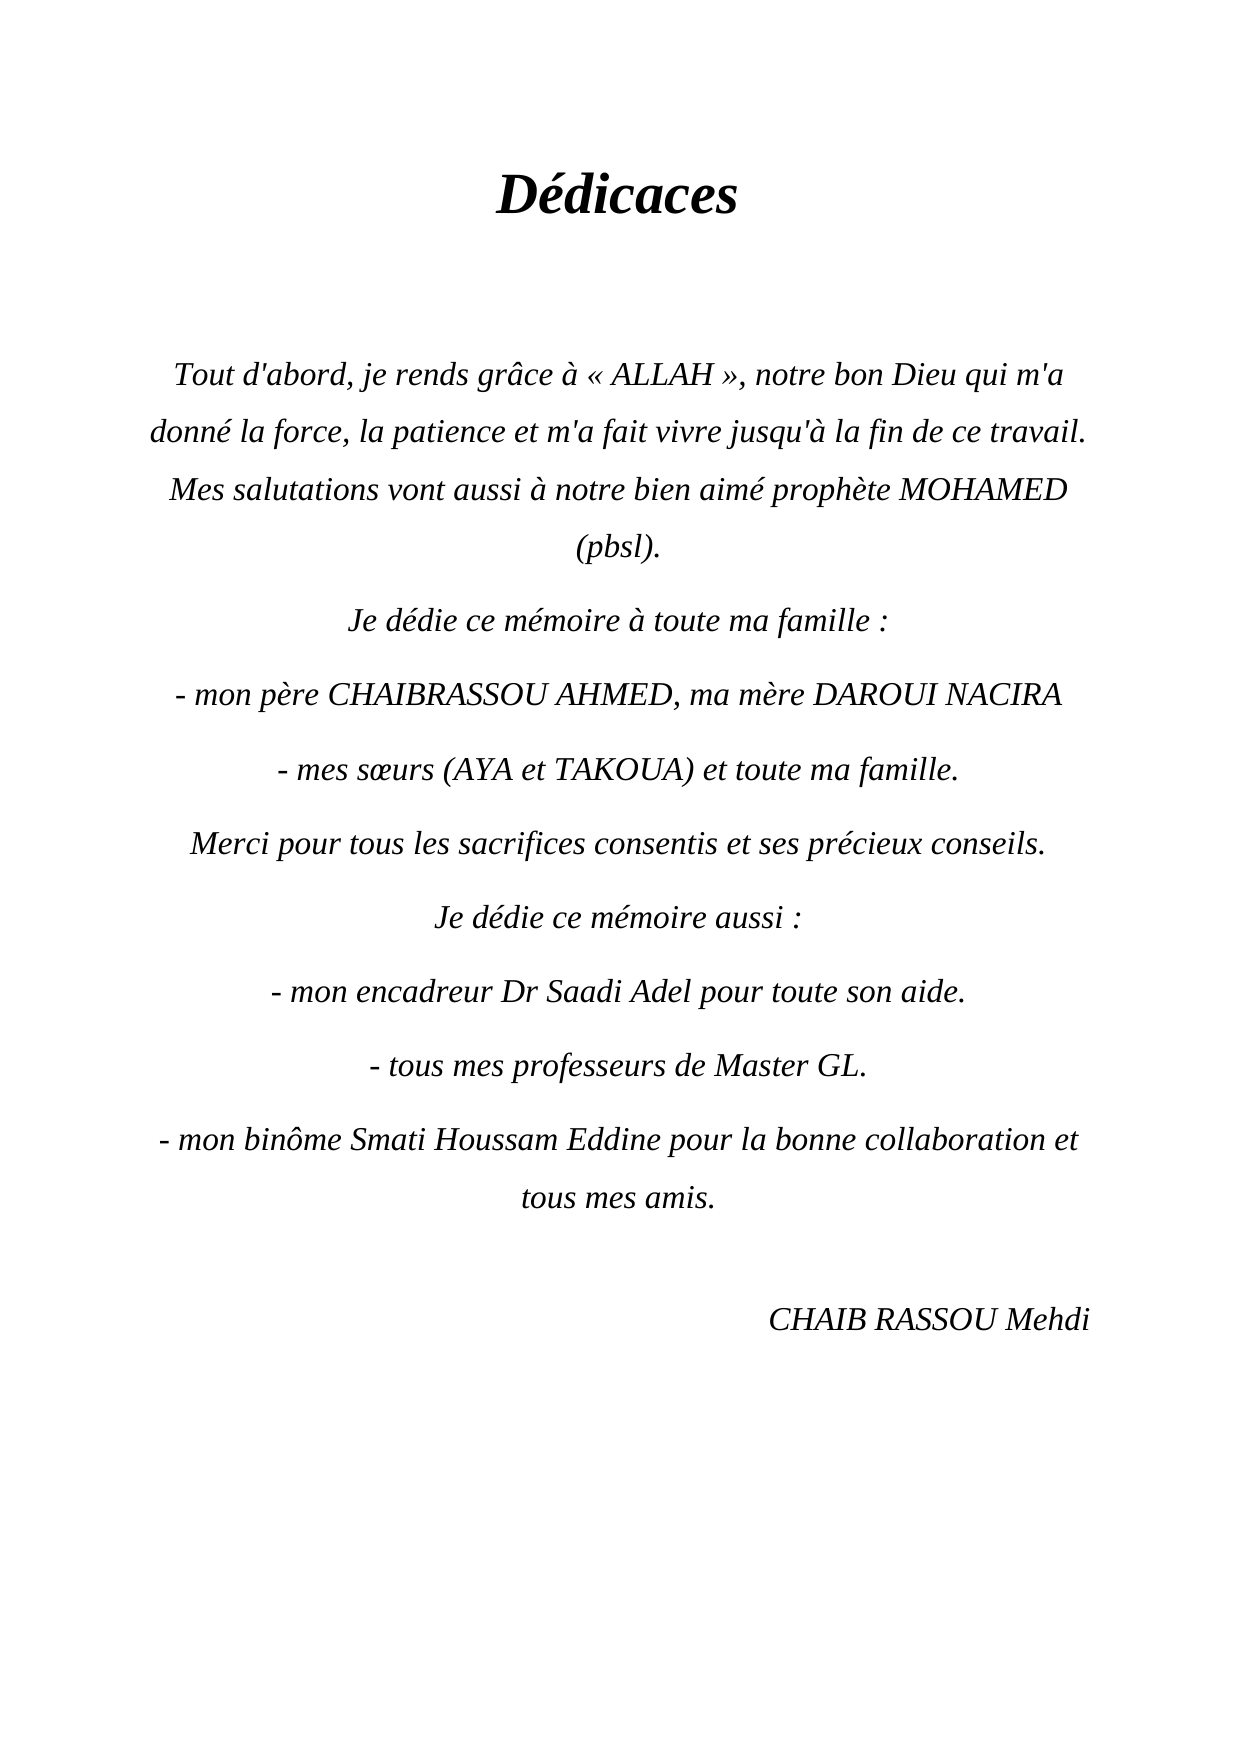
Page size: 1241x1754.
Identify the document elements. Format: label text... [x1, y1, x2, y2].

text Merci pour tous les sacrifices consentis et ses précieux conseils. [147, 823, 1093, 861]
text - tous mes professeurs de Master GL. [147, 1046, 1093, 1084]
text - mon père CHAIBRASSOU AHMED, ma mère DAROUI NACIRA [147, 675, 1093, 713]
text - mes sœurs (AYA et TAKOUA) et toute ma famille. [147, 749, 1093, 787]
text - mon binôme Smati Houssam Eddine pour la bonne collaboration et tous mes amis. [147, 1120, 1093, 1216]
text - mon encadreur Dr Saadi Adel pour toute son aide. [147, 971, 1093, 1010]
text CHAIB RASSOU Mehdi [147, 1299, 1093, 1337]
text Je dédie ce mémoire à toute ma famille : [147, 601, 1093, 639]
text Dédicaces [147, 159, 1093, 227]
text Je dédie ce mémoire aussi : [147, 897, 1093, 936]
text Tout d'abord, je rends grâce à « ALLAH », notre bon Dieu qui m'a donné la force, la patience et m'a fait vivre jusqu'à la fin de ce travail. Mes salutations vont aussi à notre bien aimé prophète MOHAMED (pbsl). [147, 354, 1093, 565]
